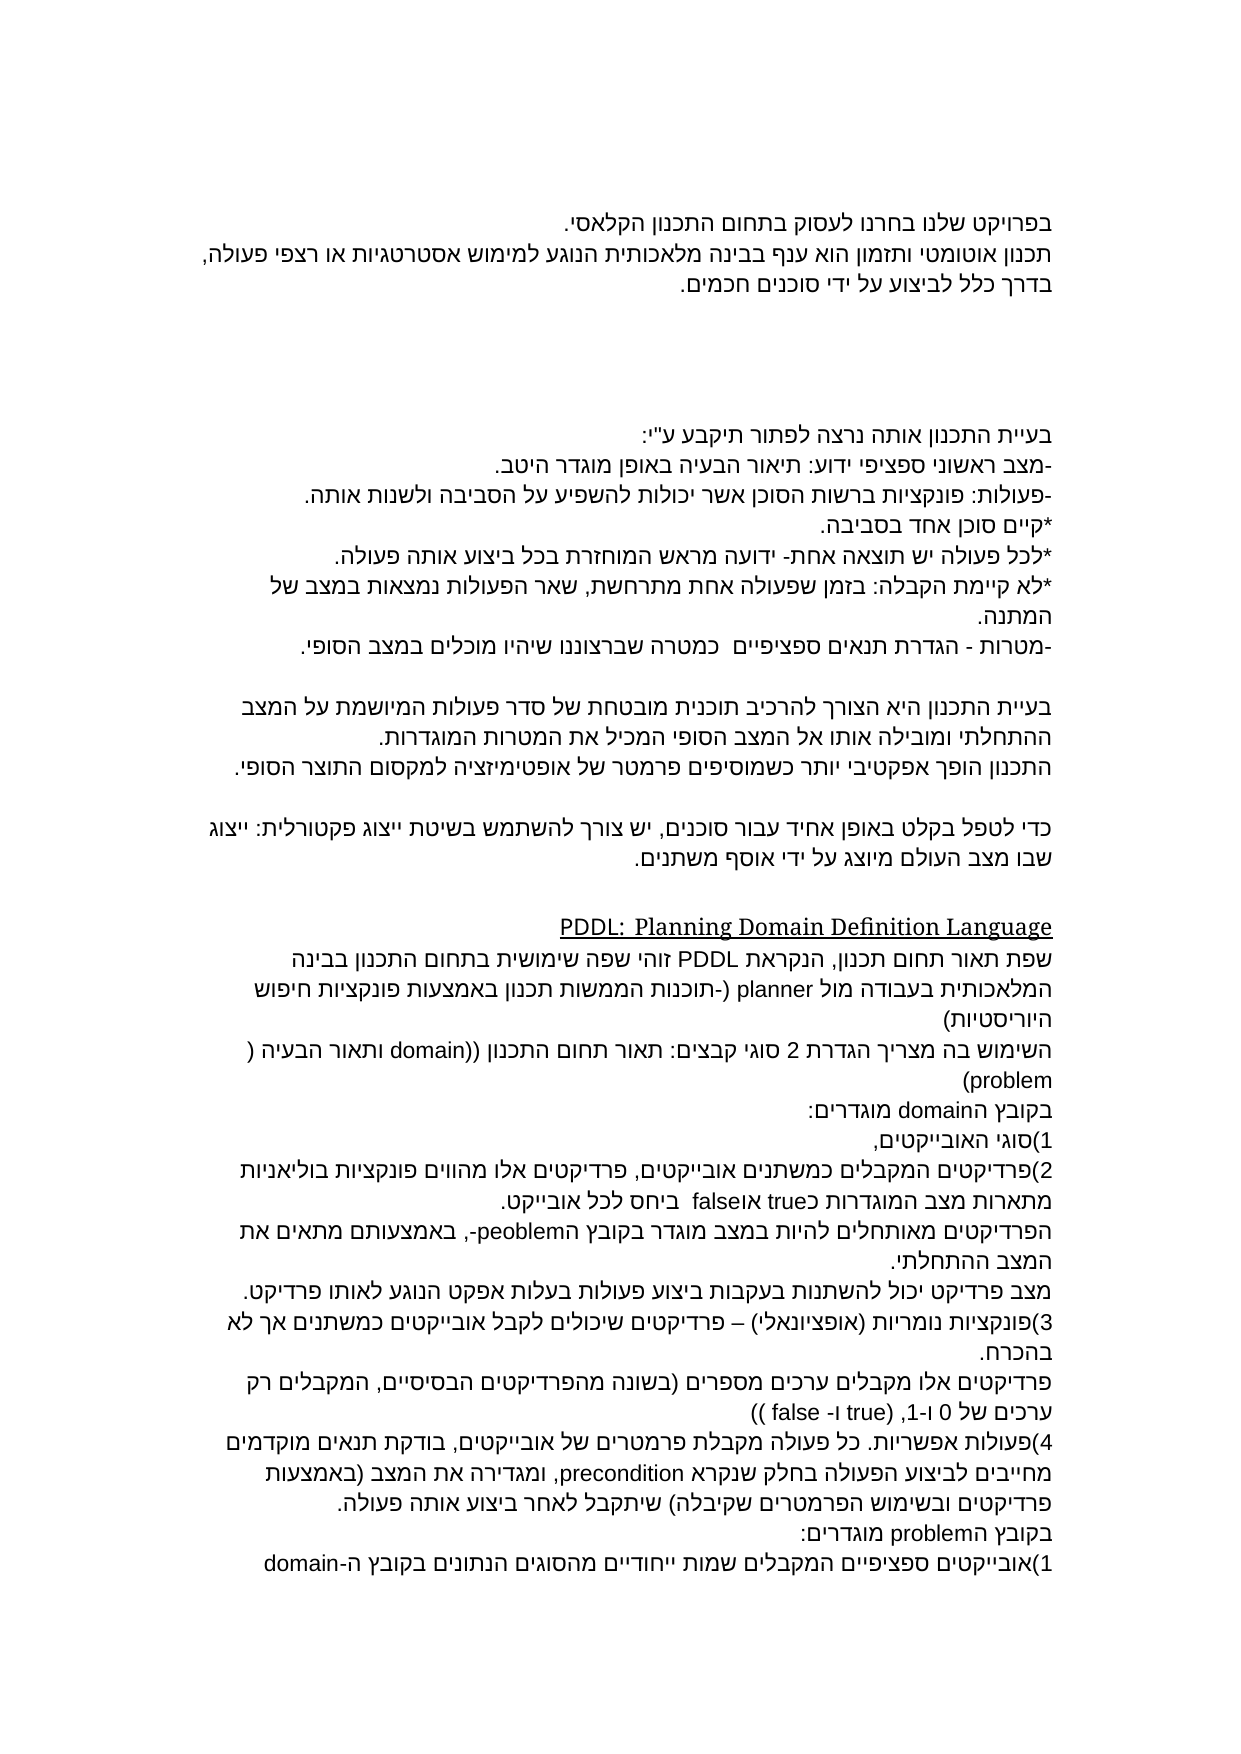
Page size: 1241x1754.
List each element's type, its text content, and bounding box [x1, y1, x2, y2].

text -פעולות: פונקציות ברשות הסוכן אשר יכולות להשפיע על הסביבה ולשנות אותה. [187, 482, 1053, 509]
text 3)פונקציות נומריות (אופציונאלי) – פרדיקטים שיכולים לקבל אובייקטים כמשתנים אך לא בהכרח. [187, 1308, 1053, 1365]
text התכנון הופך אפקטיבי יותר כשמוסיפים פרמטר של אופטימיזציה למקסום התוצר הסופי. [187, 754, 1053, 781]
text *קיים סוכן אחד בסביבה. [187, 512, 1053, 539]
text בקובץ הproblem מוגדרים: [187, 1520, 1053, 1546]
text *לכל פעולה יש תוצאה אחת- ידועה מראש המוחזרת בכל ביצוע אותה פעולה. [187, 543, 1053, 569]
text -מצב ראשוני ספציפי ידוע: תיאור הבעיה באופן מוגדר היטב. [187, 452, 1053, 478]
text בקובץ הdomain מוגדרים: [187, 1097, 1053, 1123]
text כדי לטפל בקלט באופן אחיד עבור סוכנים, יש צורך להשתמש בשיטת ייצוג פקטורלית: ייצוג שבו מצב העולם מיוצג על ידי אוסף משתנים. [187, 814, 1053, 871]
text בעיית התכנון היא הצורך להרכיב תוכנית מובטחת של סדר פעולות המיושמת על המצב ההתחלתי ומובילה אותו אל המצב הסופי המכיל את המטרות המוגדרות. [187, 694, 1053, 750]
text פרדיקטים אלו מקבלים ערכים מספרים (בשונה מהפרדיקטים הבסיסיים, המקבלים רק ערכים של 0 ו-1, (true ו- false )) [187, 1369, 1053, 1426]
text מצב פרדיקט יכול להשתנות בעקבות ביצוע פעולות בעלות אפקט הנוגע לאותו פרדיקט. [187, 1278, 1053, 1305]
text 1)סוגי האובייקטים, [187, 1127, 1053, 1154]
text בעיית התכנון אותה נרצה לפתור תיקבע ע"י: [187, 422, 1053, 448]
text *לא קיימת הקבלה: בזמן שפעולה אחת מתרחשת, שאר הפעולות נמצאות במצב של המתנה. [187, 573, 1053, 629]
text 4)פעולות אפשריות. כל פעולה מקבלת פרמטרים של אובייקטים, בודקת תנאים מוקדמים מחייבים לביצוע הפעולה בחלק שנקרא precondition, ומגדירה את המצב (באמצעות פרדיקטים ובשימוש הפרמטרים שקיבלה) שיתקבל לאחר ביצוע אותה פעולה. [187, 1429, 1053, 1516]
text 1)אובייקטים ספציפיים המקבלים שמות ייחודיים מהסוגים הנתונים בקובץ ה-domain [187, 1550, 1053, 1577]
text בפרויקט שלנו בחרנו לעסוק בתחום התכנון הקלאסי. [187, 210, 1053, 237]
text 2)פרדיקטים המקבלים כמשתנים אובייקטים, פרדיקטים אלו מהווים פונקציות בוליאניות מתארות מצב המוגדרות כtrue אוfalse ביחס לכל אובייקט. [187, 1157, 1053, 1214]
text הפרדיקטים מאותחלים להיות במצב מוגדר בקובץ הpeoblem-, באמצעותם מתאים את המצב ההתחלתי. [187, 1218, 1053, 1274]
text -מטרות - הגדרת תנאים ספציפיים כמטרה שברצוננו שיהיו מוכלים במצב הסופי. [187, 633, 1053, 660]
text PDDL: Planning Domain Definition Language שפת תאור תחום תכנון, הנקראת PDDL זוהי שפה שימושית בתחום התכנון בבינה המלאכותית בעבודה מול planner (-תוכנות הממשות תכנון באמצעות פונקציות חיפוש היוריסטיות) [187, 911, 1053, 1033]
text תכנון אוטומטי ותזמון הוא ענף בבינה מלאכותית הנוגע למימוש אסטרטגיות או רצפי פעולה, בדרך כלל לביצוע על ידי סוכנים חכמים. [187, 241, 1053, 297]
text השימוש בה מצריך הגדרת 2 סוגי קבצים: תאור תחום התכנון ((domain ותאור הבעיה (problem) [187, 1037, 1053, 1093]
